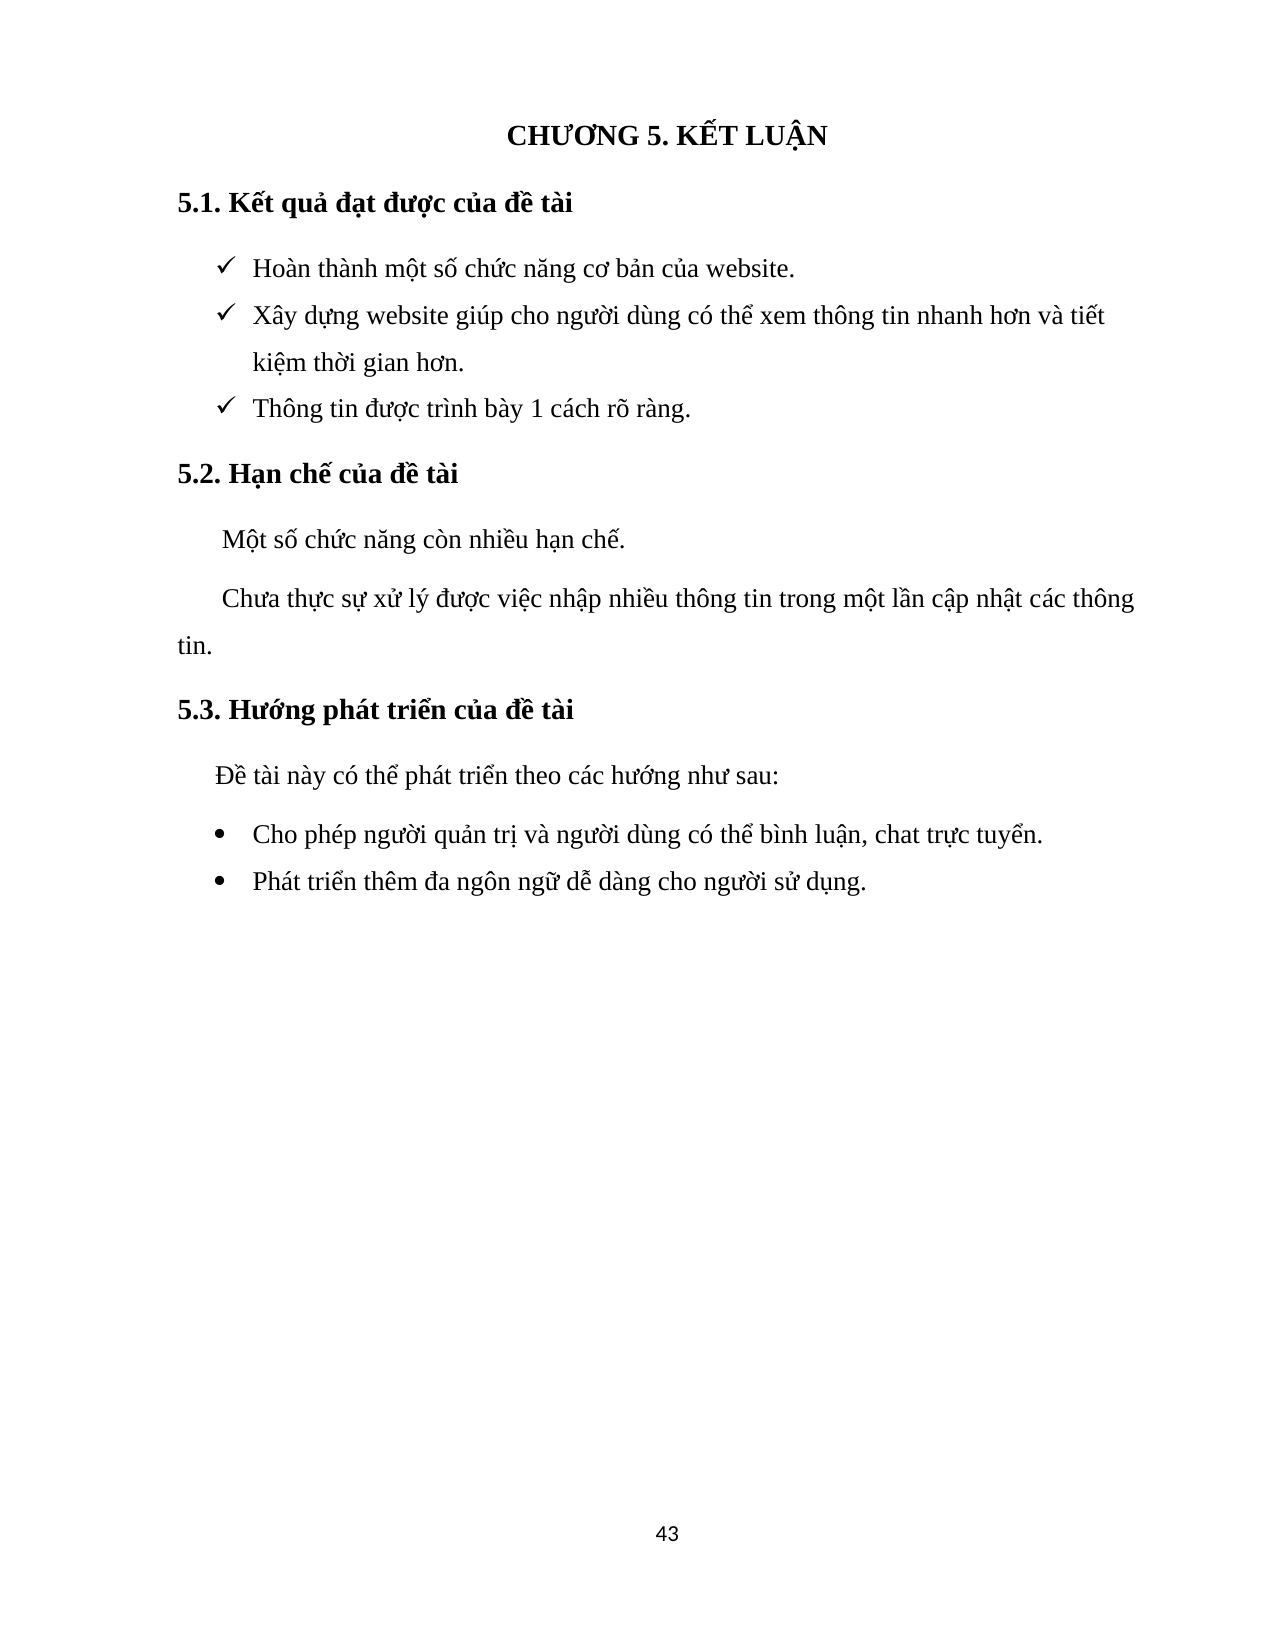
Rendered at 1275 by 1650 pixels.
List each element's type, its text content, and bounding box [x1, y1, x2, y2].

list Hoàn thành một số chức năng cơ bản của website. [215, 252, 1157, 283]
text Chưa thực sự xử lý được việc nhập nhiều thông tin trong một lần cập nhật các thông tin. [177, 582, 1157, 660]
list Phát triển thêm đa ngôn ngữ dễ dàng cho người sử dụng. [215, 865, 1157, 896]
text Kết quả đạt được của đề tài [177, 185, 1157, 219]
list Xây dựng website giúp cho người dùng có thể xem thông tin nhanh hơn và tiết kiệm thời gian hơn. [215, 299, 1157, 377]
text Đề tài này có thể phát triển theo các hướng như sau: [177, 759, 1157, 790]
text Hạn chế của đề tài [177, 456, 1157, 489]
list Cho phép người quản trị và người dùng có thể bình luận, chat trực tuyển. [215, 818, 1157, 849]
list Thông tin được trình bày 1 cách rõ ràng. [215, 392, 1157, 424]
text KẾT LUẬN [177, 118, 1157, 152]
text Một số chức năng còn nhiều hạn chế. [177, 523, 1157, 554]
text Hướng phát triển của đề tài [177, 692, 1157, 726]
